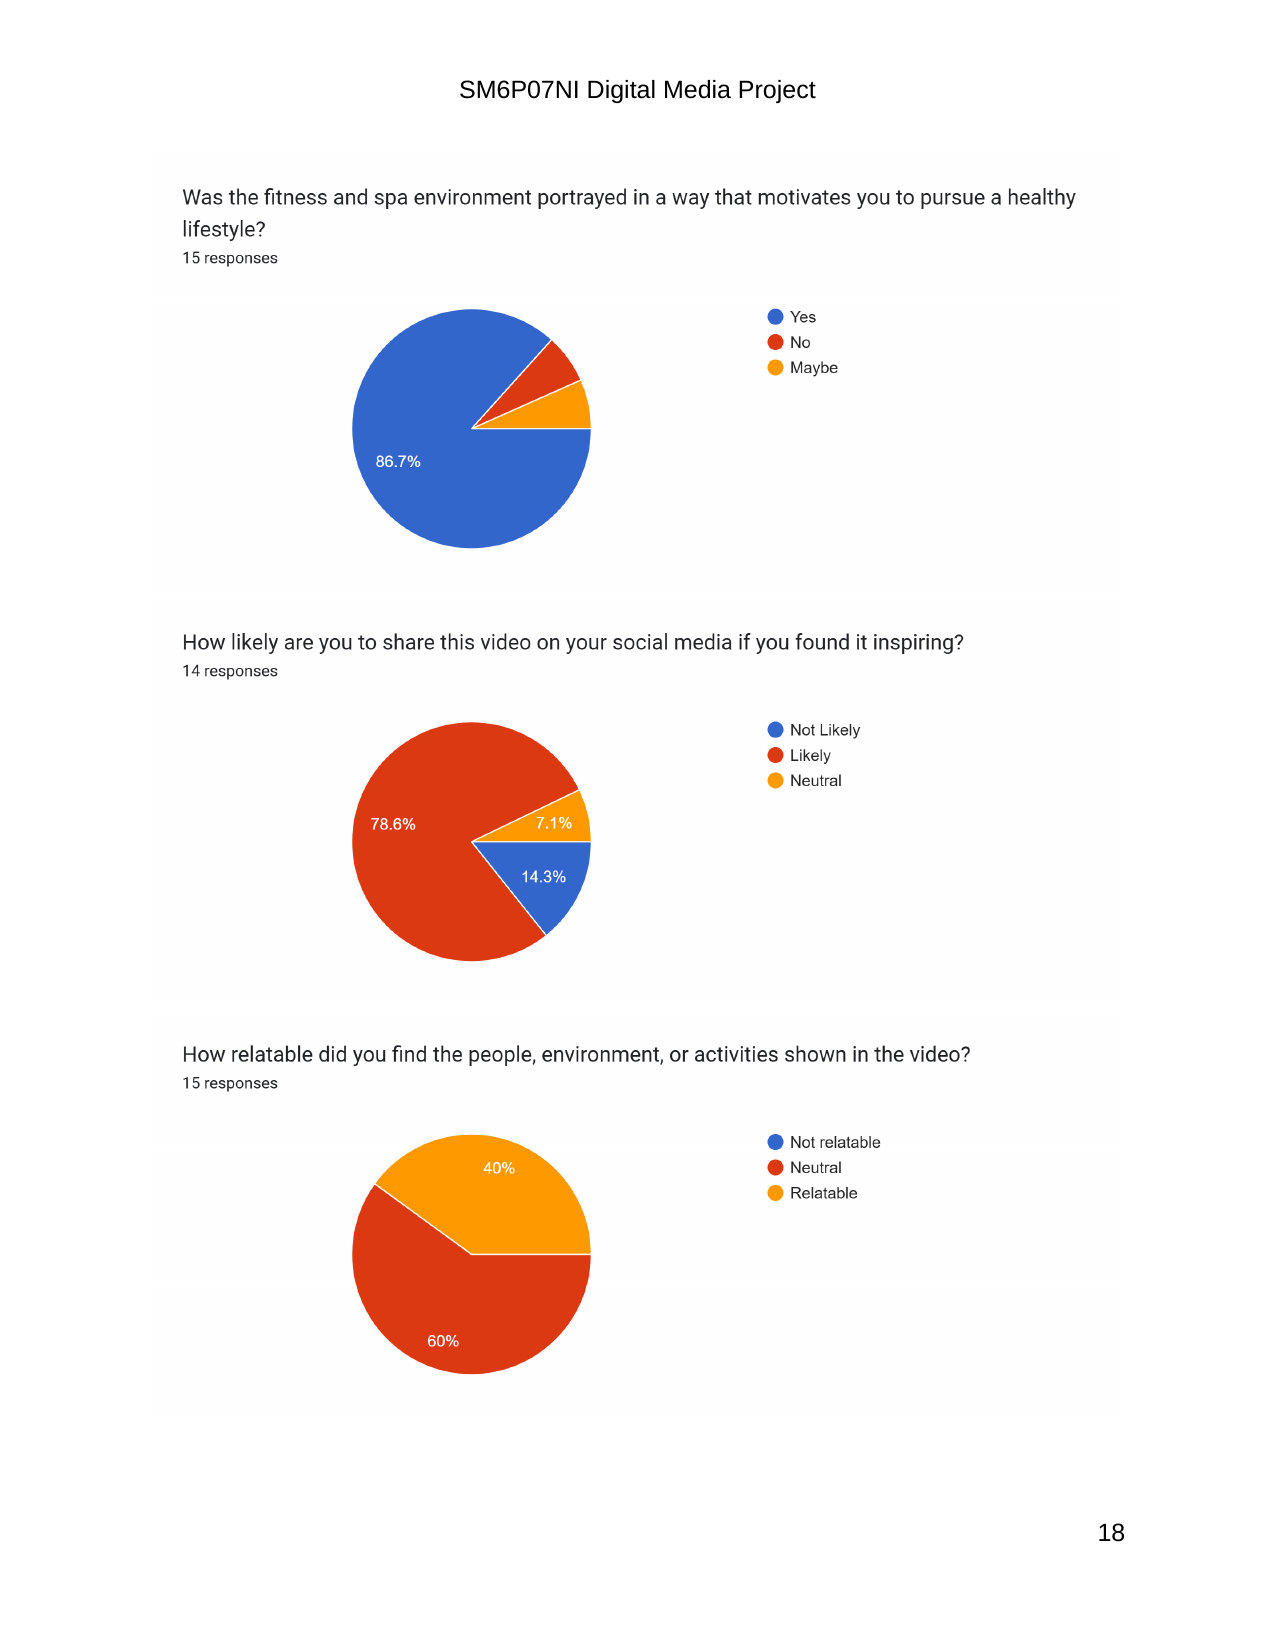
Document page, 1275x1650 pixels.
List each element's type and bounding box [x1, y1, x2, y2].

picture [150, 596, 1125, 1007]
picture [150, 151, 1125, 594]
picture [150, 1008, 1125, 1420]
